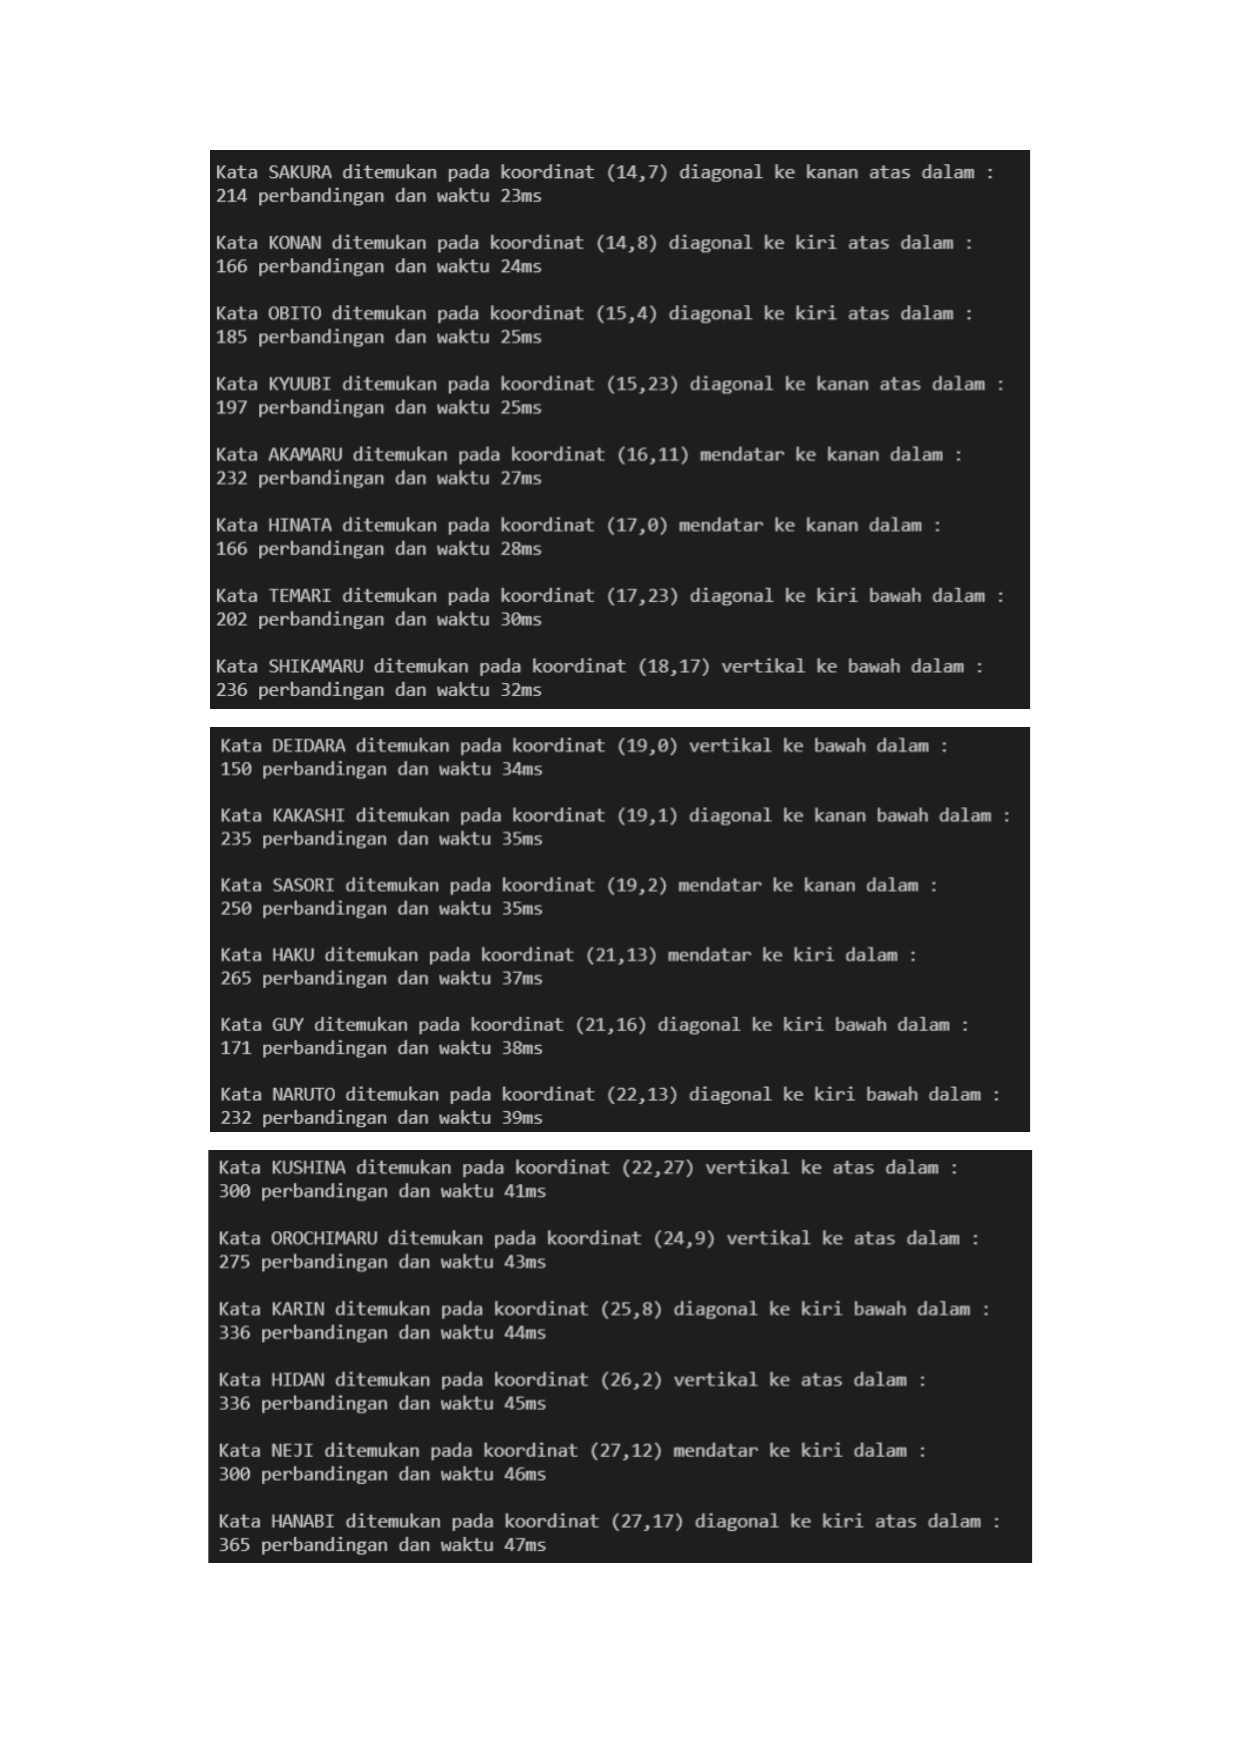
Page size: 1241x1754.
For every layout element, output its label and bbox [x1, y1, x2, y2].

picture [208, 1150, 1033, 1563]
picture [210, 150, 1031, 709]
picture [210, 727, 1030, 1132]
